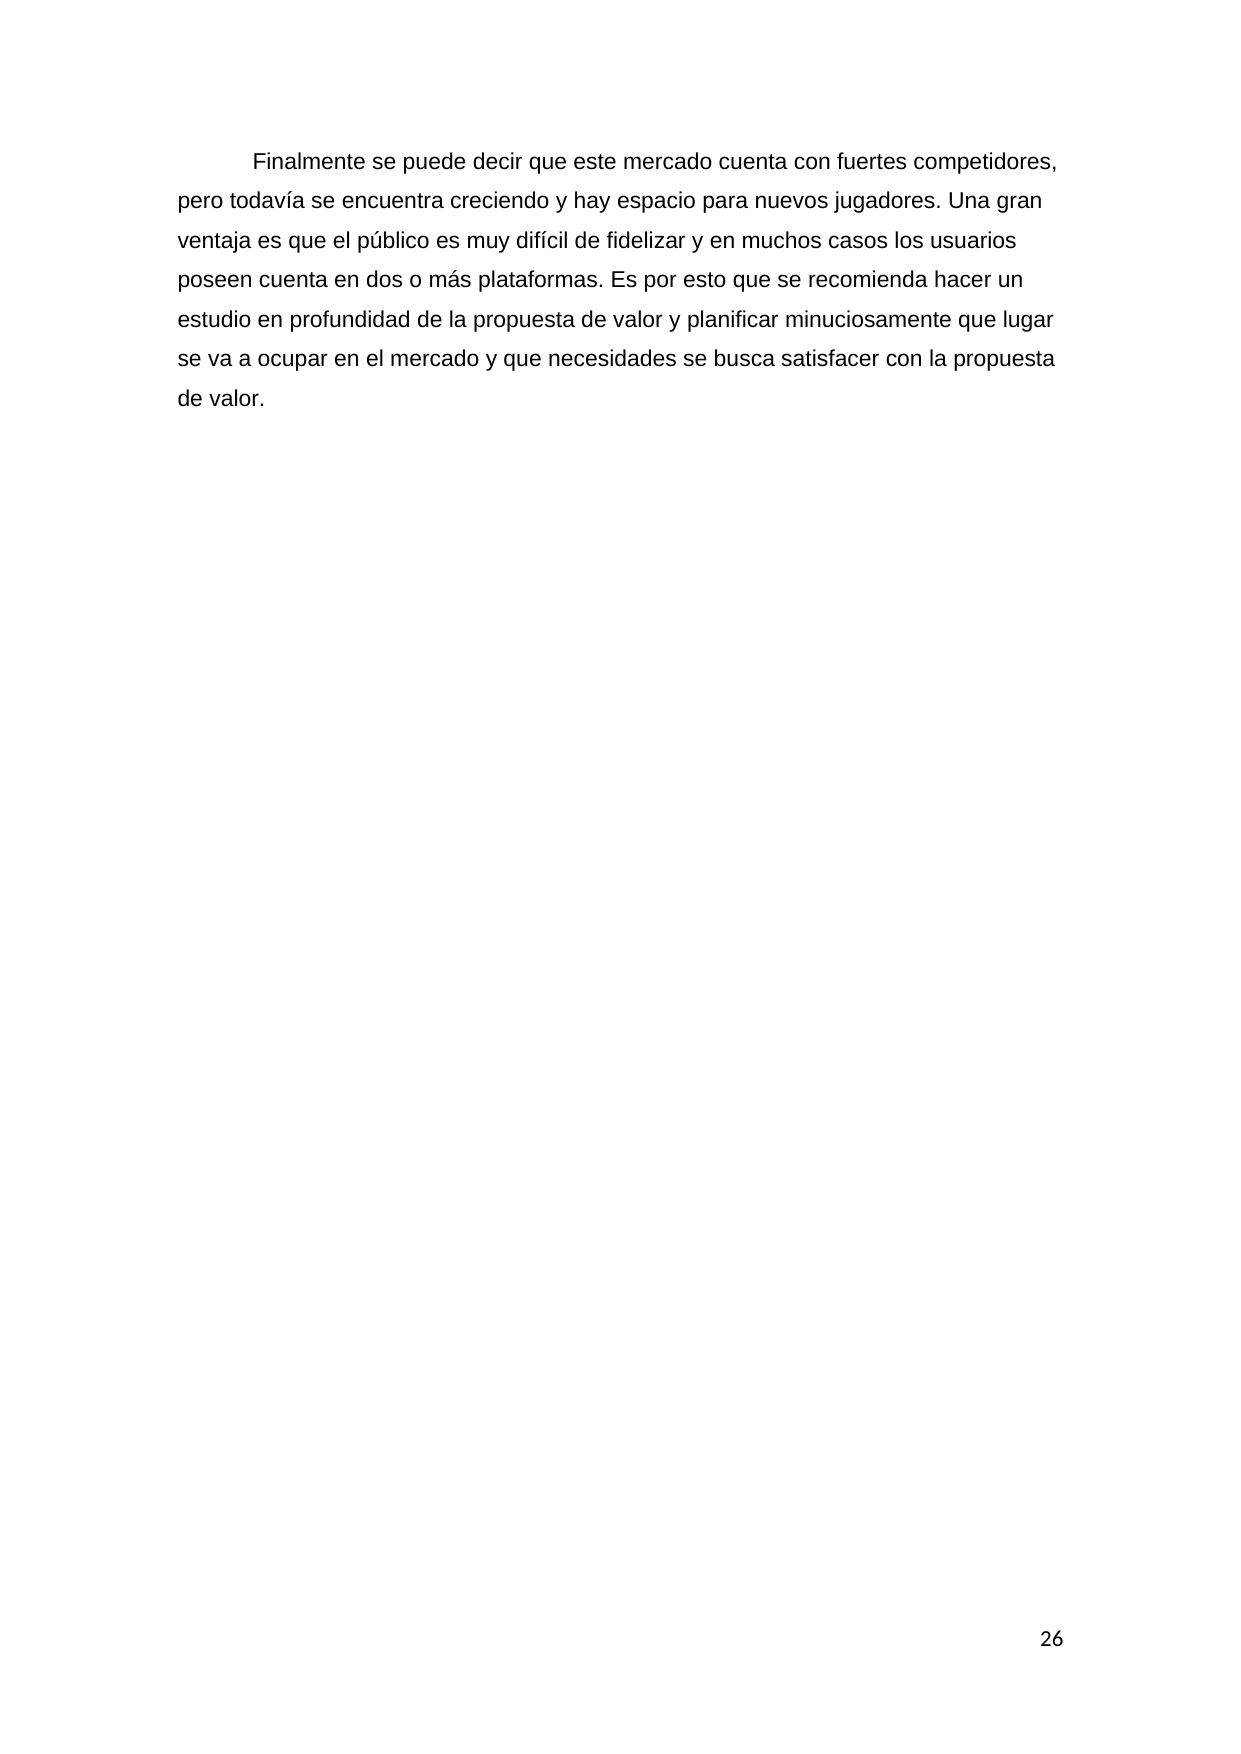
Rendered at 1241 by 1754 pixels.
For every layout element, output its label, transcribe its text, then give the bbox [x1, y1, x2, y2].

text Finalmente se puede decir que este mercado cuenta con fuertes competidores, pero todavía se encuentra creciendo y hay espacio para nuevos jugadores. Una gran ventaja es que el público es muy difícil de fidelizar y en muchos casos los usuarios poseen cuenta en dos o más plataformas. Es por esto que se recomienda hacer un estudio en profundidad de la propuesta de valor y planificar minuciosamente que lugar se va a ocupar en el mercado y que necesidades se busca satisfacer con la propuesta de valor. [177, 148, 1063, 411]
